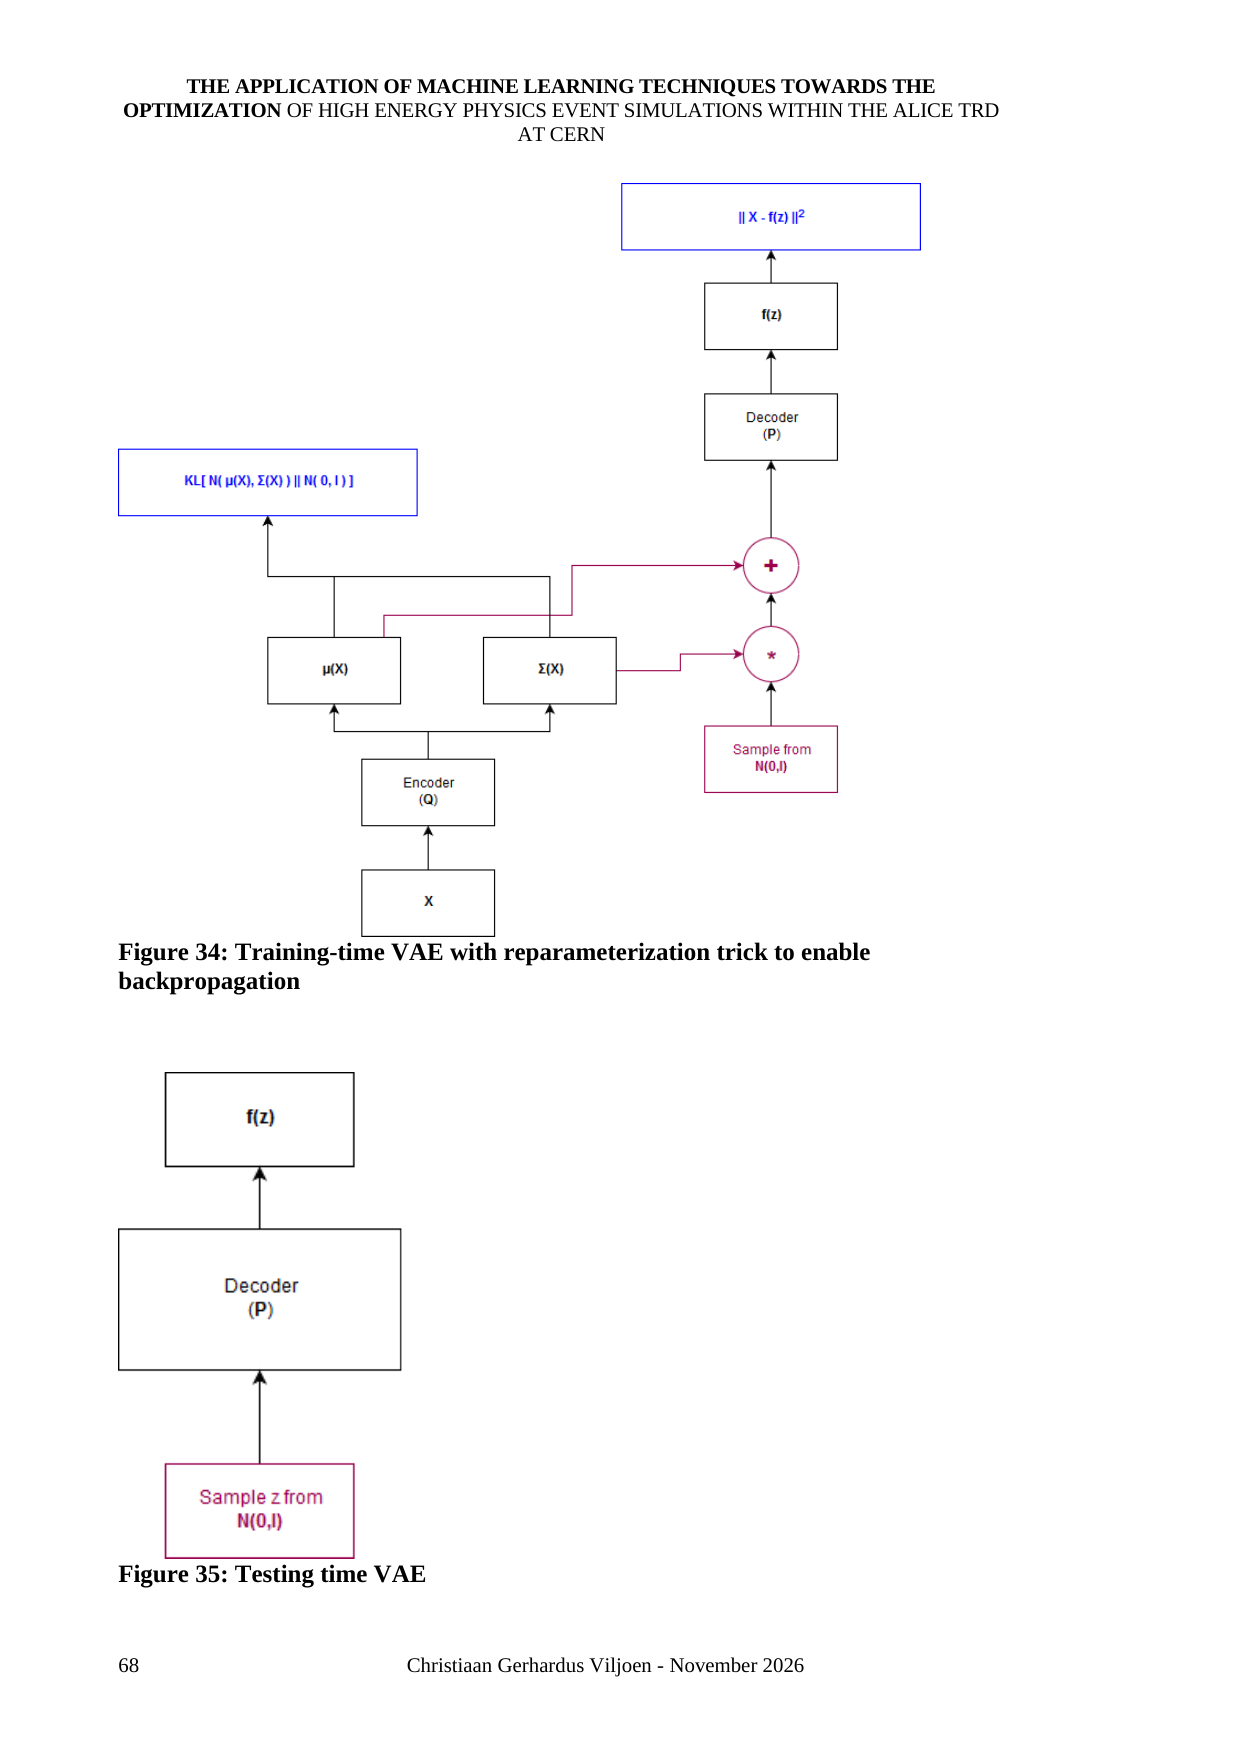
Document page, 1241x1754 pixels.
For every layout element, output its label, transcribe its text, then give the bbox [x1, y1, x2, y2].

picture [118, 183, 921, 937]
text Figure 35: Testing time VAE [118, 1559, 1004, 1588]
text Figure 34: Training-time VAE with reparameterization trick to enable backpropagation [118, 937, 1004, 994]
picture [118, 1072, 402, 1559]
